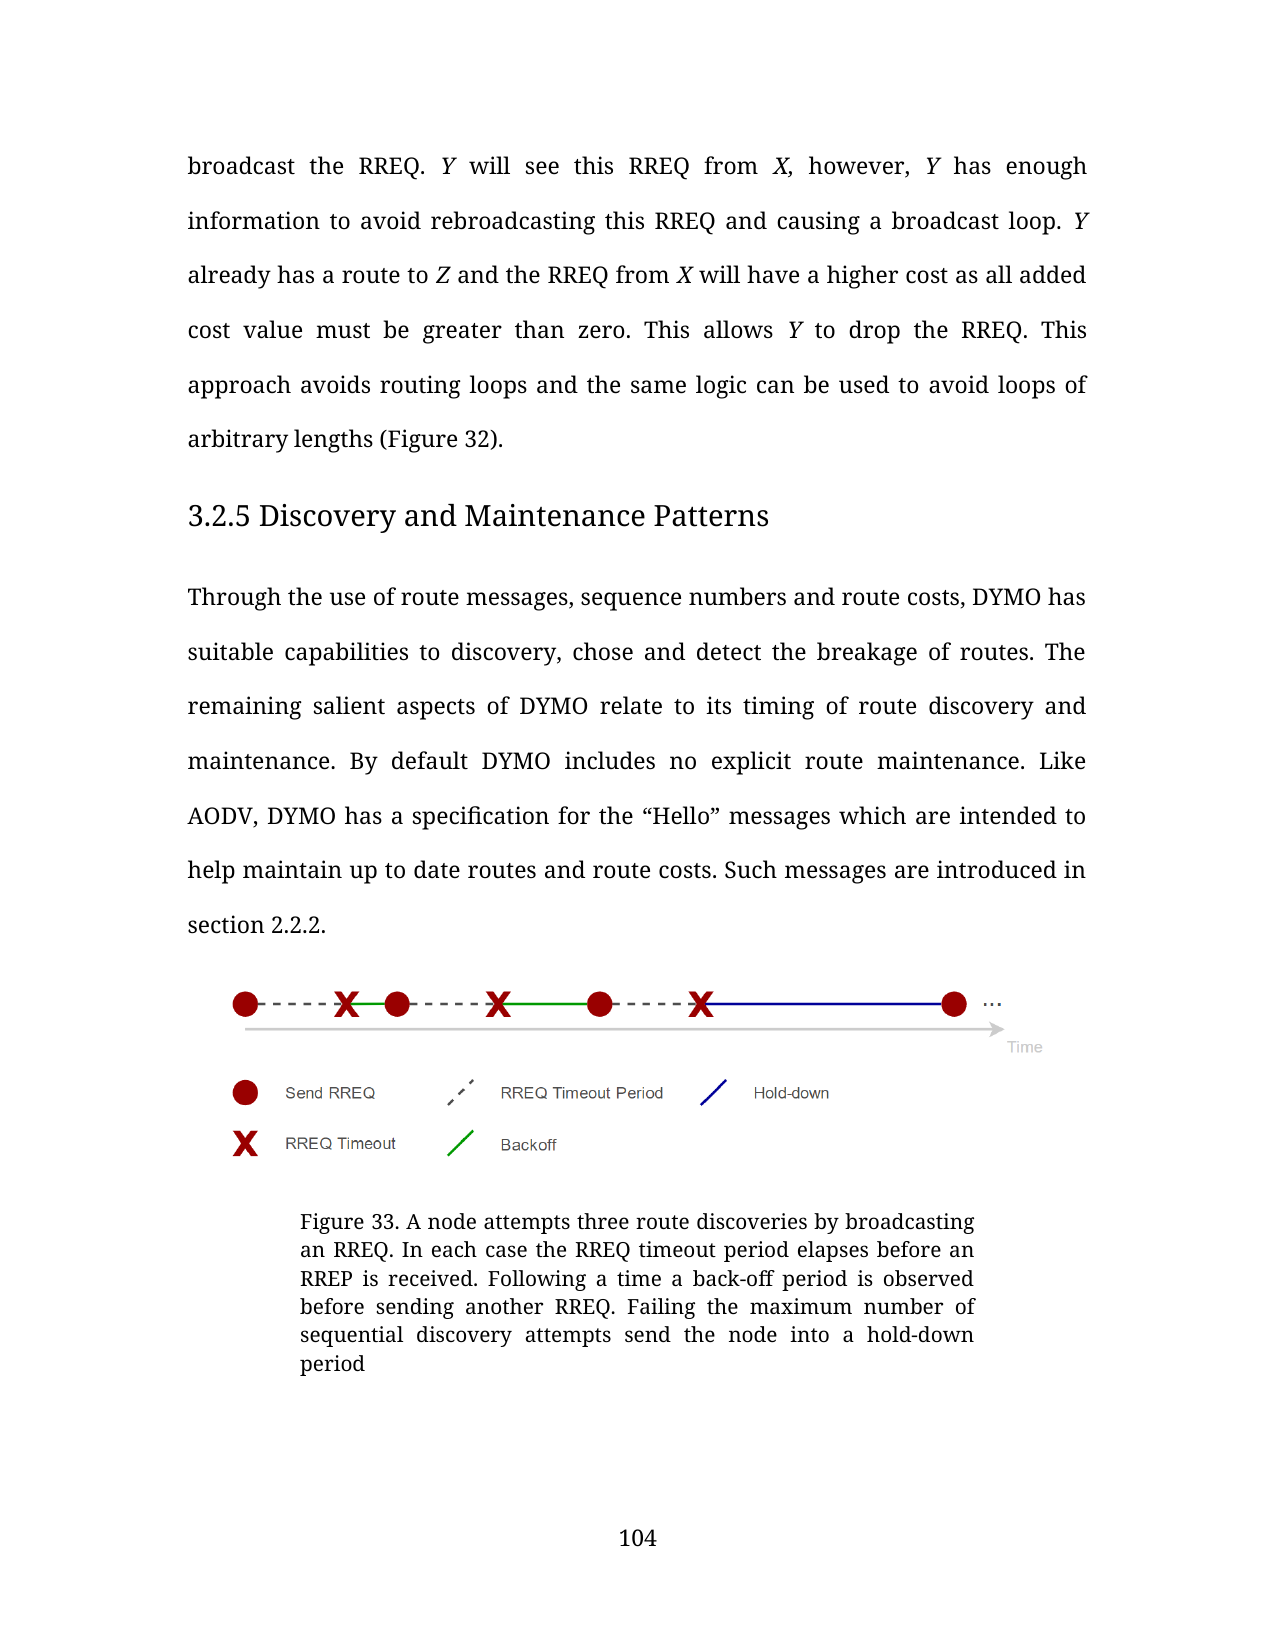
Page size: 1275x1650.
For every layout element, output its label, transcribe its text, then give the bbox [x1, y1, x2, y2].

text Figure 33. A node attempts three route discoveries by broadcasting an RREQ. In each case the RREQ timeout period elapses before an RREP is received. Following a time a back-off period is observed before sending another RREQ. Failing the maximum number of sequential discovery attempts send the node into a hold-down period [300, 1207, 975, 1377]
subtitle Discovery and Maintenance Patterns [187, 495, 1087, 534]
picture [222, 980, 1053, 1167]
text Through the use of route messages, sequence numbers and route costs, DYMO has suitable capabilities to discovery, chose and detect the breakage of routes. The remaining salient aspects of DYMO relate to its timing of route discovery and maintenance. By default DYMO includes no explicit route maintenance. Like AODV, DYMO has a specification for the “Hello” messages which are intended to help maintain up to date routes and route costs. Such messages are introduced in section 2.2.2. [187, 581, 1087, 940]
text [187, 150, 1087, 455]
